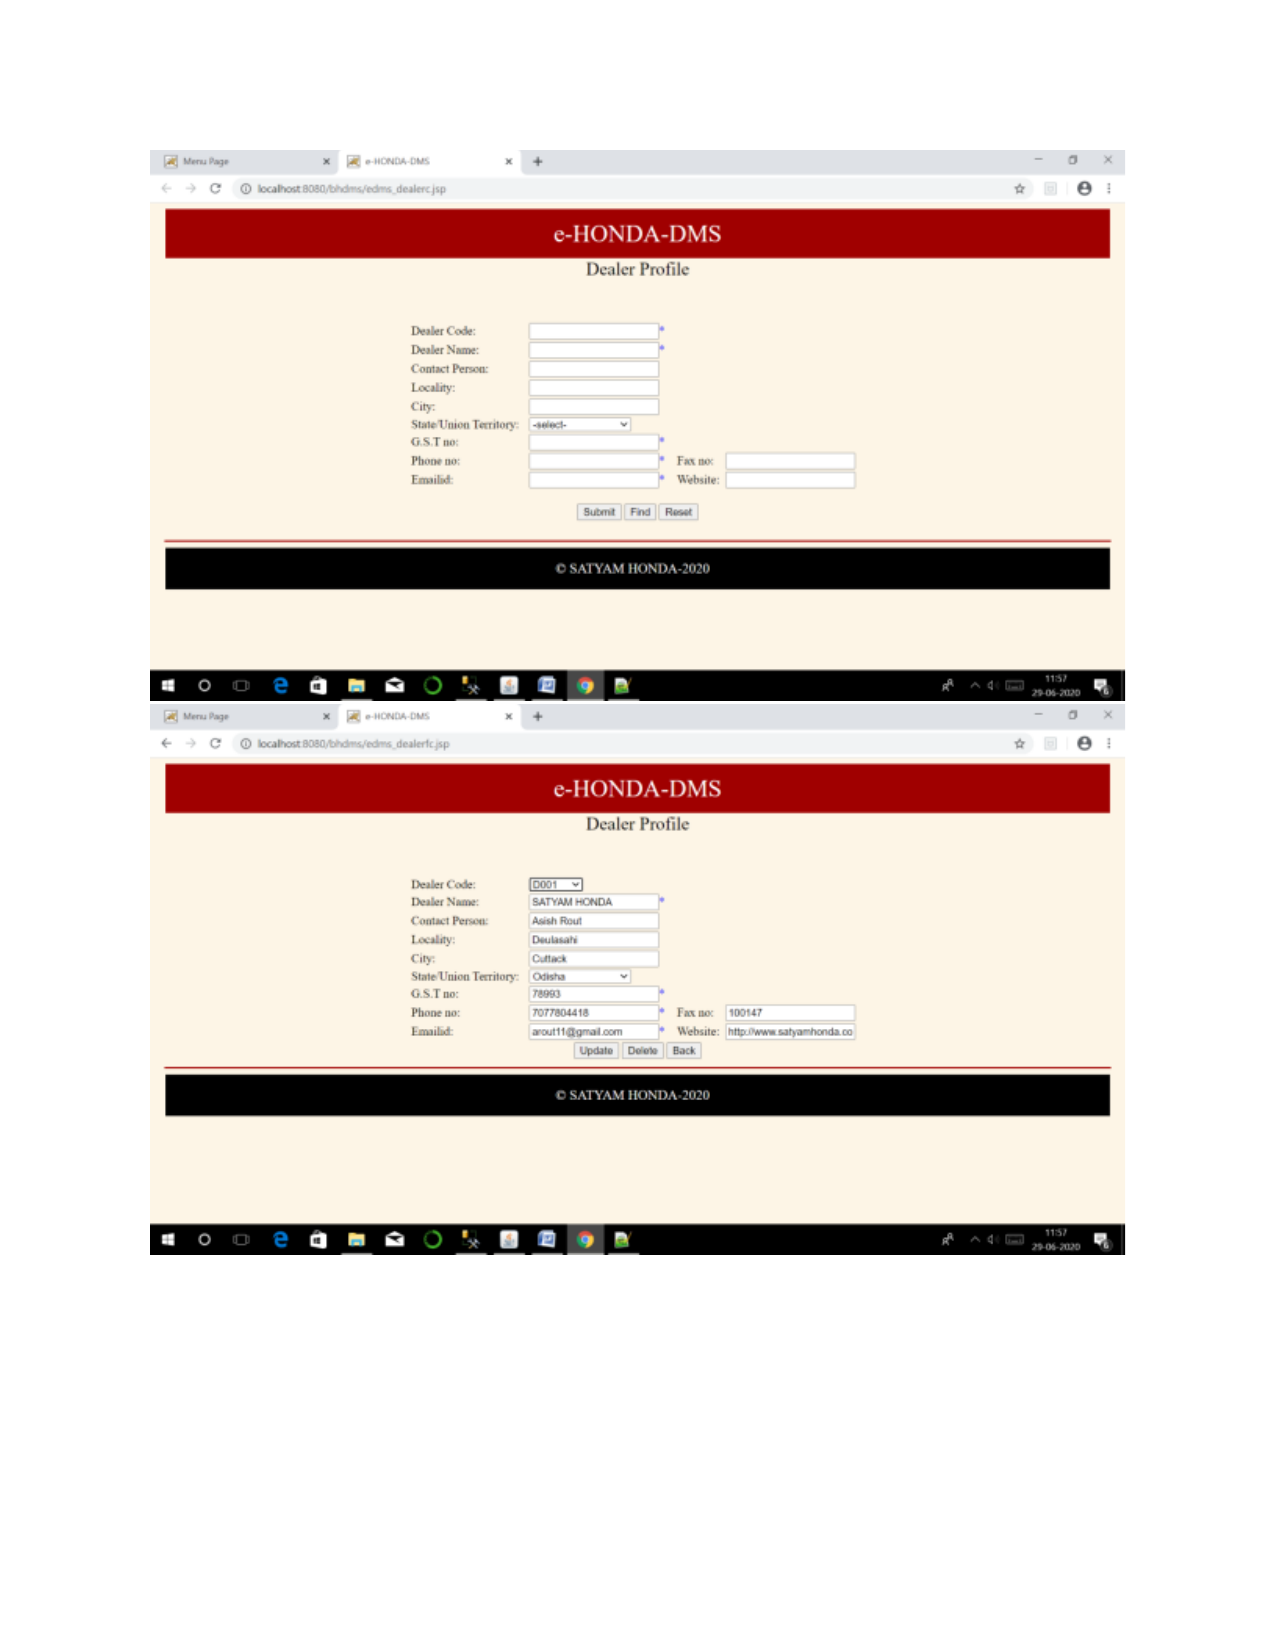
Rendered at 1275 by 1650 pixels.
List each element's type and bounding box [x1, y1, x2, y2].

picture [150, 150, 1125, 701]
picture [150, 704, 1125, 1255]
